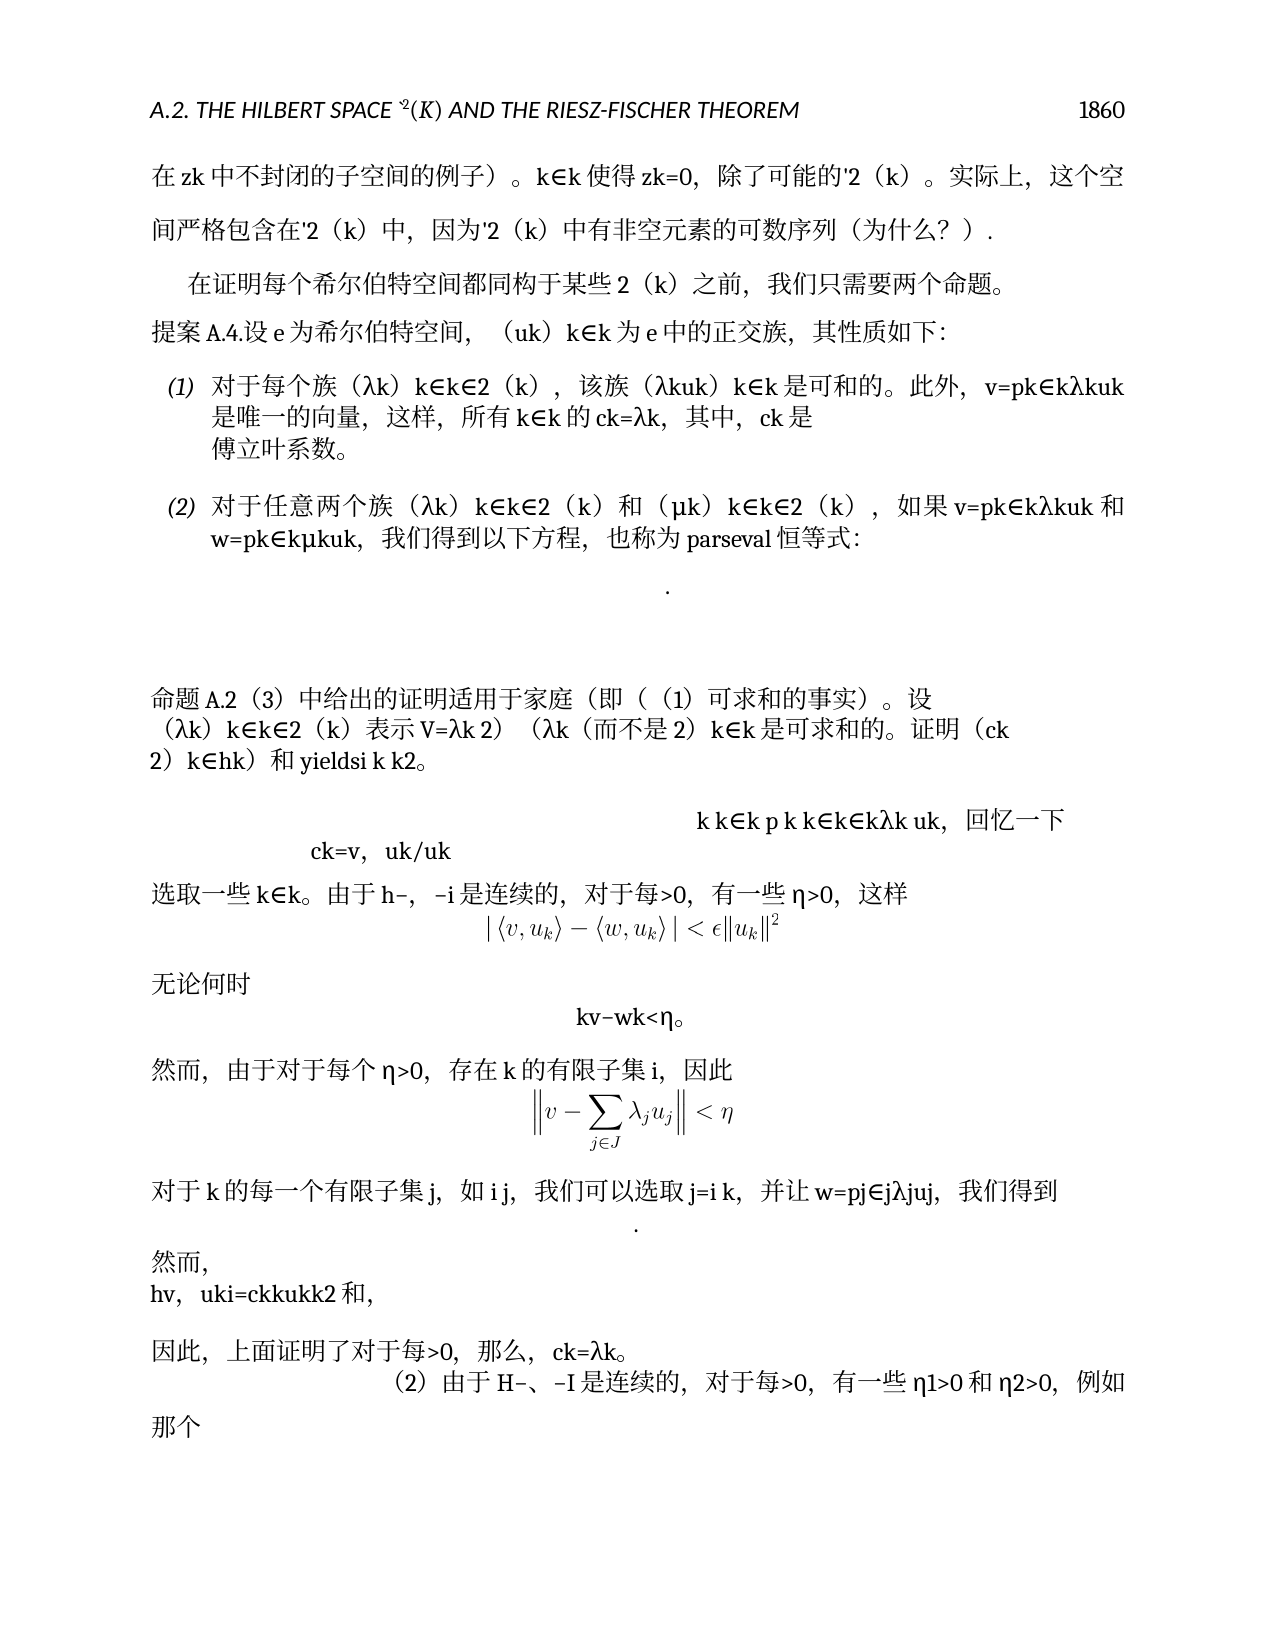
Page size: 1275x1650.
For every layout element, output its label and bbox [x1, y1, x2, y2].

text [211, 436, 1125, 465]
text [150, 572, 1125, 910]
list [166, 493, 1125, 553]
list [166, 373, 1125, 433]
picture [533, 1088, 733, 1151]
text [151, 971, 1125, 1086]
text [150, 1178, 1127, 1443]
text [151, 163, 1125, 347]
picture [487, 912, 778, 942]
